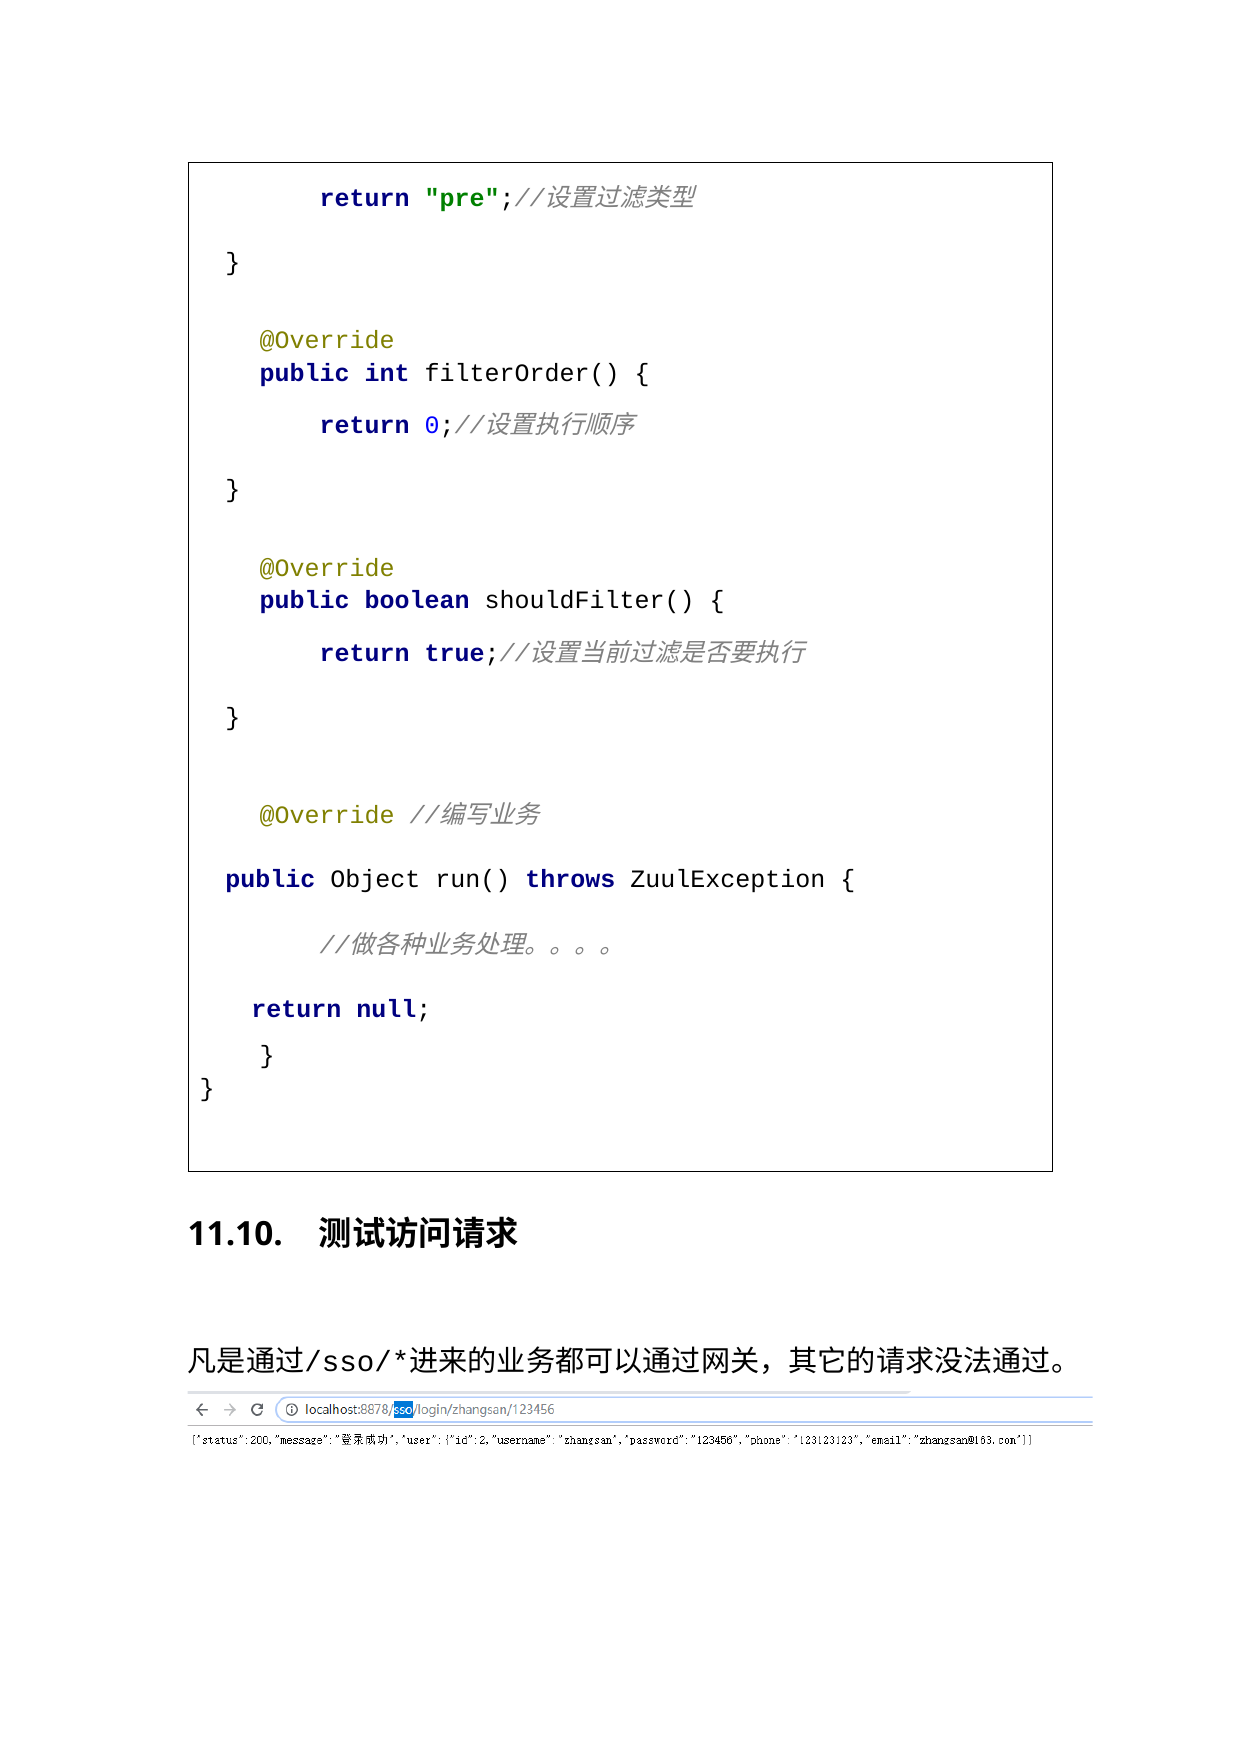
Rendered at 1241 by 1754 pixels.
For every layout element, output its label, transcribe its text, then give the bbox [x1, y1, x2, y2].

text 凡是通过/sso/*进来的业务都可以通过网关，其它的请求没法通过。 [187, 1326, 1053, 1391]
picture [187, 1391, 1093, 1479]
subtitle 测试访问请求 [187, 1199, 1053, 1264]
